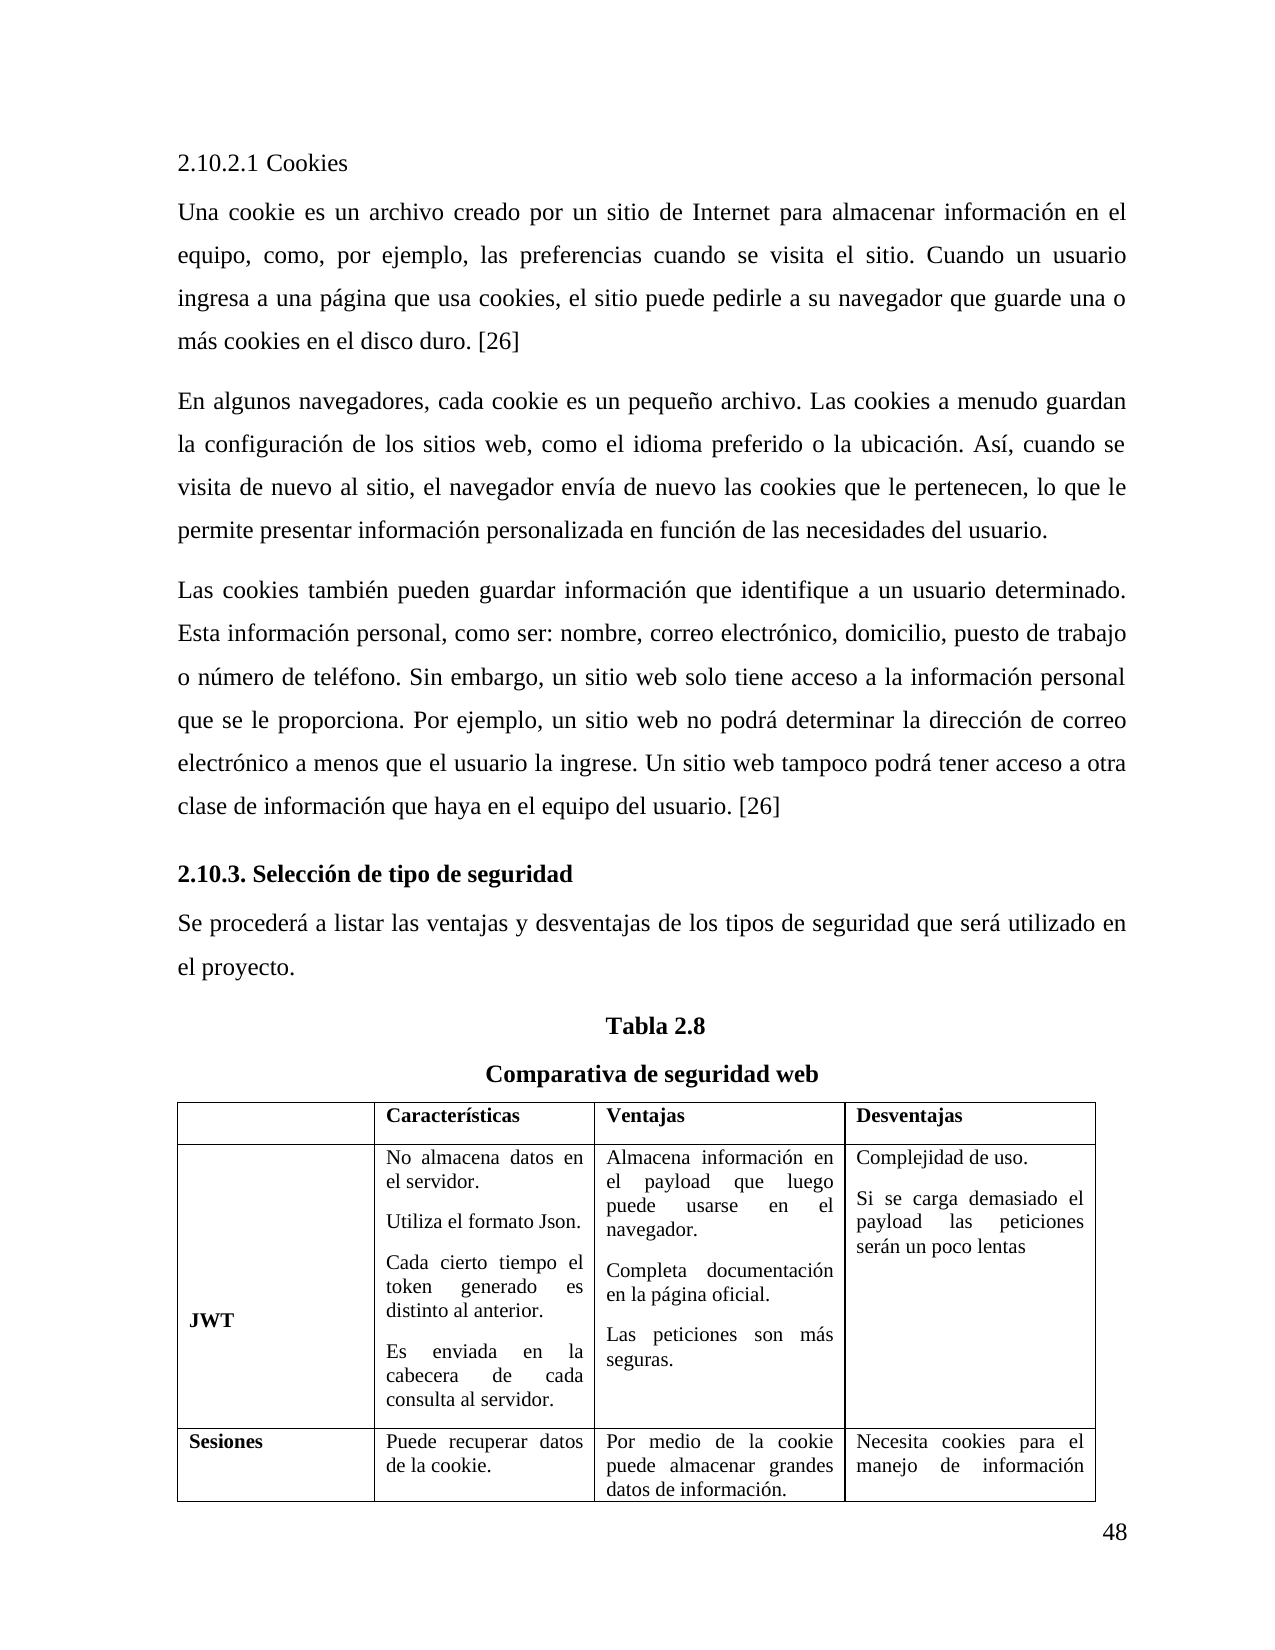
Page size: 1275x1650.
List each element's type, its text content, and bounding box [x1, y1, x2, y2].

text Las cookies también pueden guardar información que identifique a un usuario determinado. Esta información personal, como ser: nombre, correo electrónico, domicilio, puesto de trabajo o número de teléfono. Sin embargo, un sitio web solo tiene acceso a la información personal que se le proporciona. Por ejemplo, un sitio web no podrá determinar la dirección de correo electrónico a menos que el usuario la ingrese. Un sitio web tampoco podrá tener acceso a otra clase de información que haya en el equipo del usuario. [26] [177, 575, 1127, 820]
table_cell Almacena información en el payload que luego puede usarse en el navegador. Completa documentación en la página oficial. Las peticiones son más seguras. [595, 1145, 844, 1428]
subtitle Selección de tipo de seguridad [177, 859, 1127, 888]
subtitle Tabla 2.8 [177, 1011, 1127, 1040]
table_cell Complejidad de uso. Si se carga demasiado el payload las peticiones serán un poco lentas [846, 1145, 1095, 1428]
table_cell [846, 1429, 1095, 1501]
subtitle Comparativa de seguridad web [177, 1059, 1127, 1087]
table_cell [375, 1429, 594, 1501]
table_header Ventajas [595, 1103, 844, 1144]
table_header Características [375, 1103, 594, 1144]
subtitle 2.10.2.1 Cookies [177, 148, 1127, 176]
text Una cookie es un archivo creado por un sitio de Internet para almacenar información en el equipo, como, por ejemplo, las preferencias cuando se visita el sitio. Cuando un usuario ingresa a una página que usa cookies, el sitio puede pedirle a su navegador que guarde una o más cookies en el disco duro. [26] [177, 197, 1127, 355]
text En algunos navegadores, cada cookie es un pequeño archivo. Las cookies a menudo guardan la configuración de los sitios web, como el idioma preferido o la ubicación. Así, cuando se visita de nuevo al sitio, el navegador envía de nuevo las cookies que le pertenecen, lo que le permite presentar información personalizada en función de las necesidades del usuario. [177, 386, 1127, 544]
table_header [178, 1103, 374, 1144]
text Se procederá a listar las ventajas y desventajas de los tipos de seguridad que será utilizado en el proyecto. [177, 908, 1127, 980]
table_cell JWT [178, 1145, 374, 1428]
table_cell No almacena datos en el servidor. Utiliza el formato Json. Cada cierto tiempo el token generado es distinto al anterior. Es enviada en la cabecera de cada consulta al servidor. [375, 1145, 594, 1428]
table_cell Sesiones [178, 1429, 374, 1501]
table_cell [595, 1429, 844, 1501]
table_header Desventajas [846, 1103, 1095, 1144]
